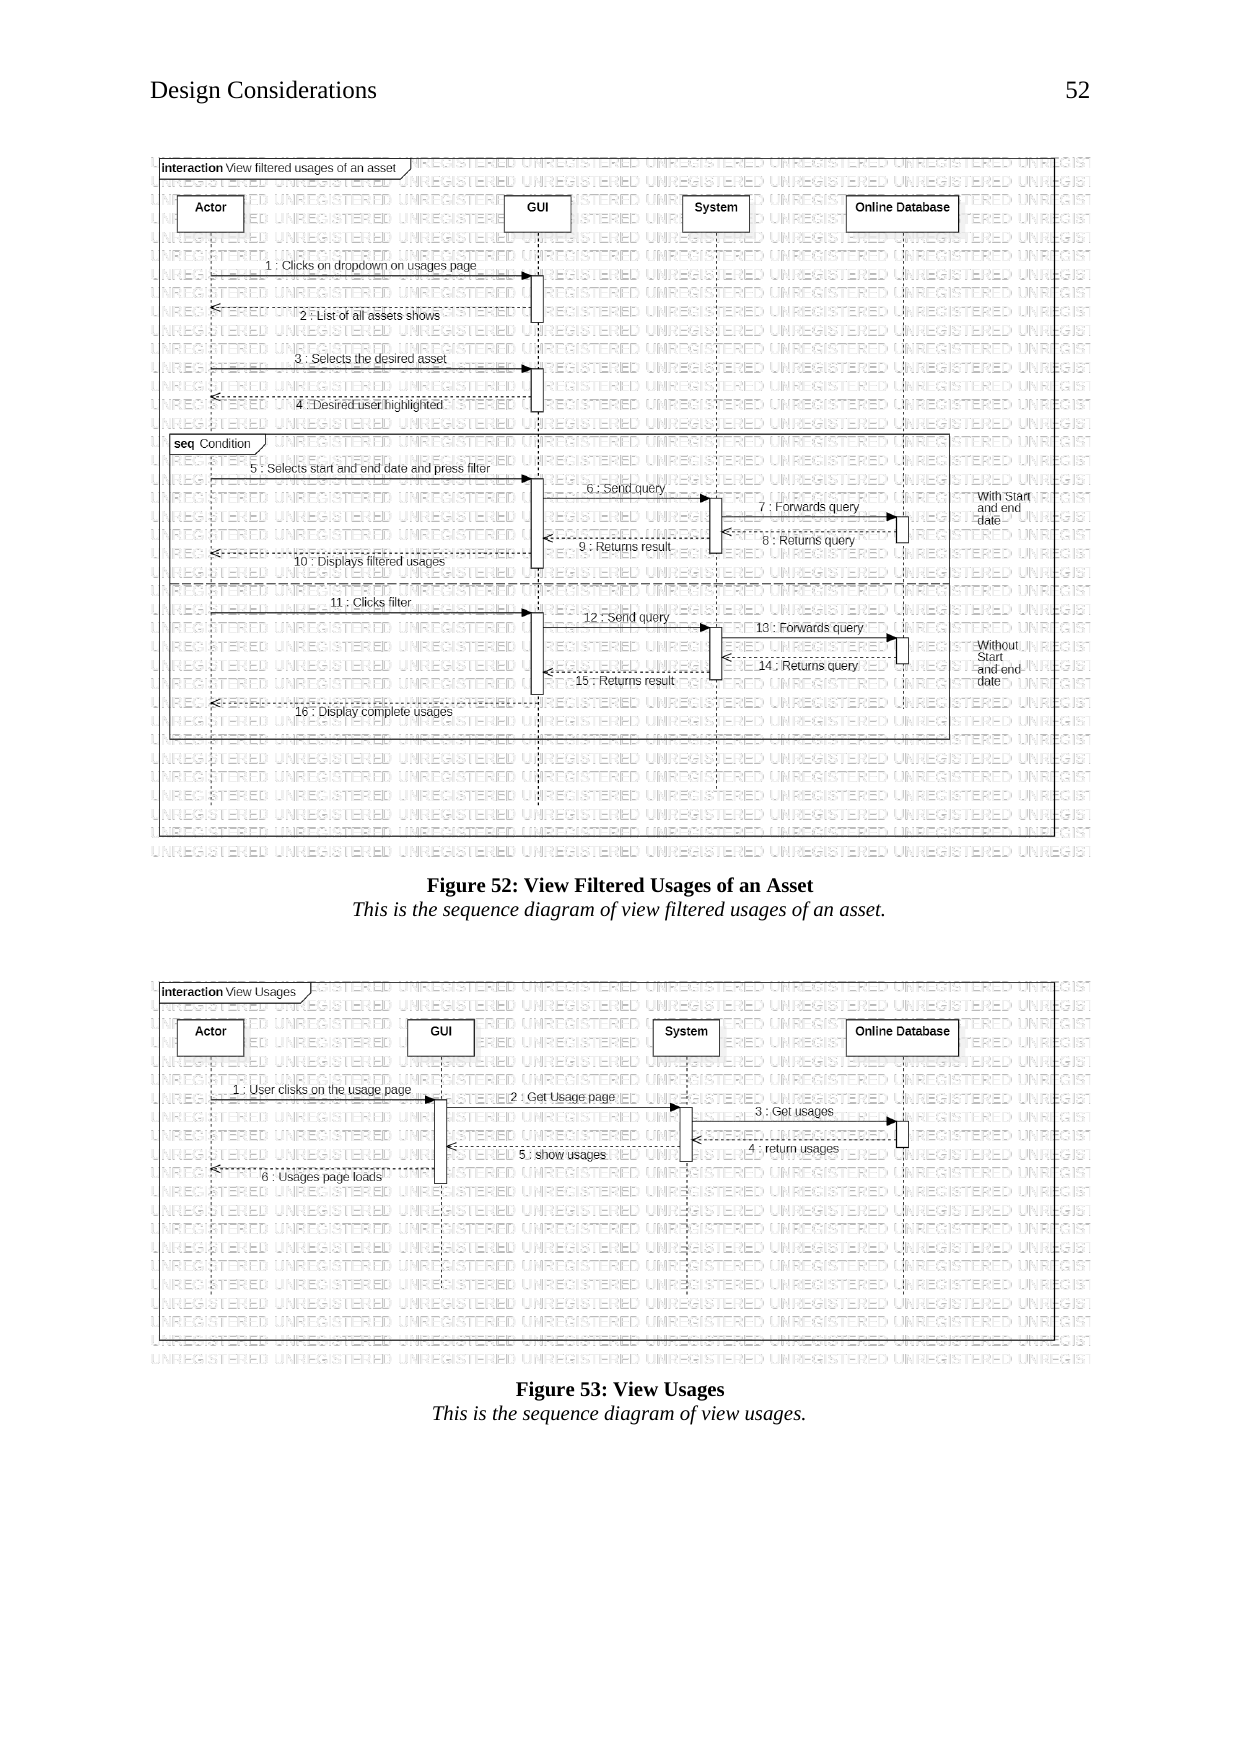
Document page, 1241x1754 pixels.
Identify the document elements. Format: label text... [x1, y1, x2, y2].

text This is the sequence diagram of view filtered usages of an asset. [150, 897, 1090, 921]
text Figure 53: View Usages [150, 1377, 1090, 1401]
picture [150, 973, 1091, 1377]
text Figure 52: View Filtered Usages of an Asset [150, 873, 1090, 897]
picture [150, 150, 1091, 873]
text This is the sequence diagram of view usages. [150, 1401, 1090, 1425]
